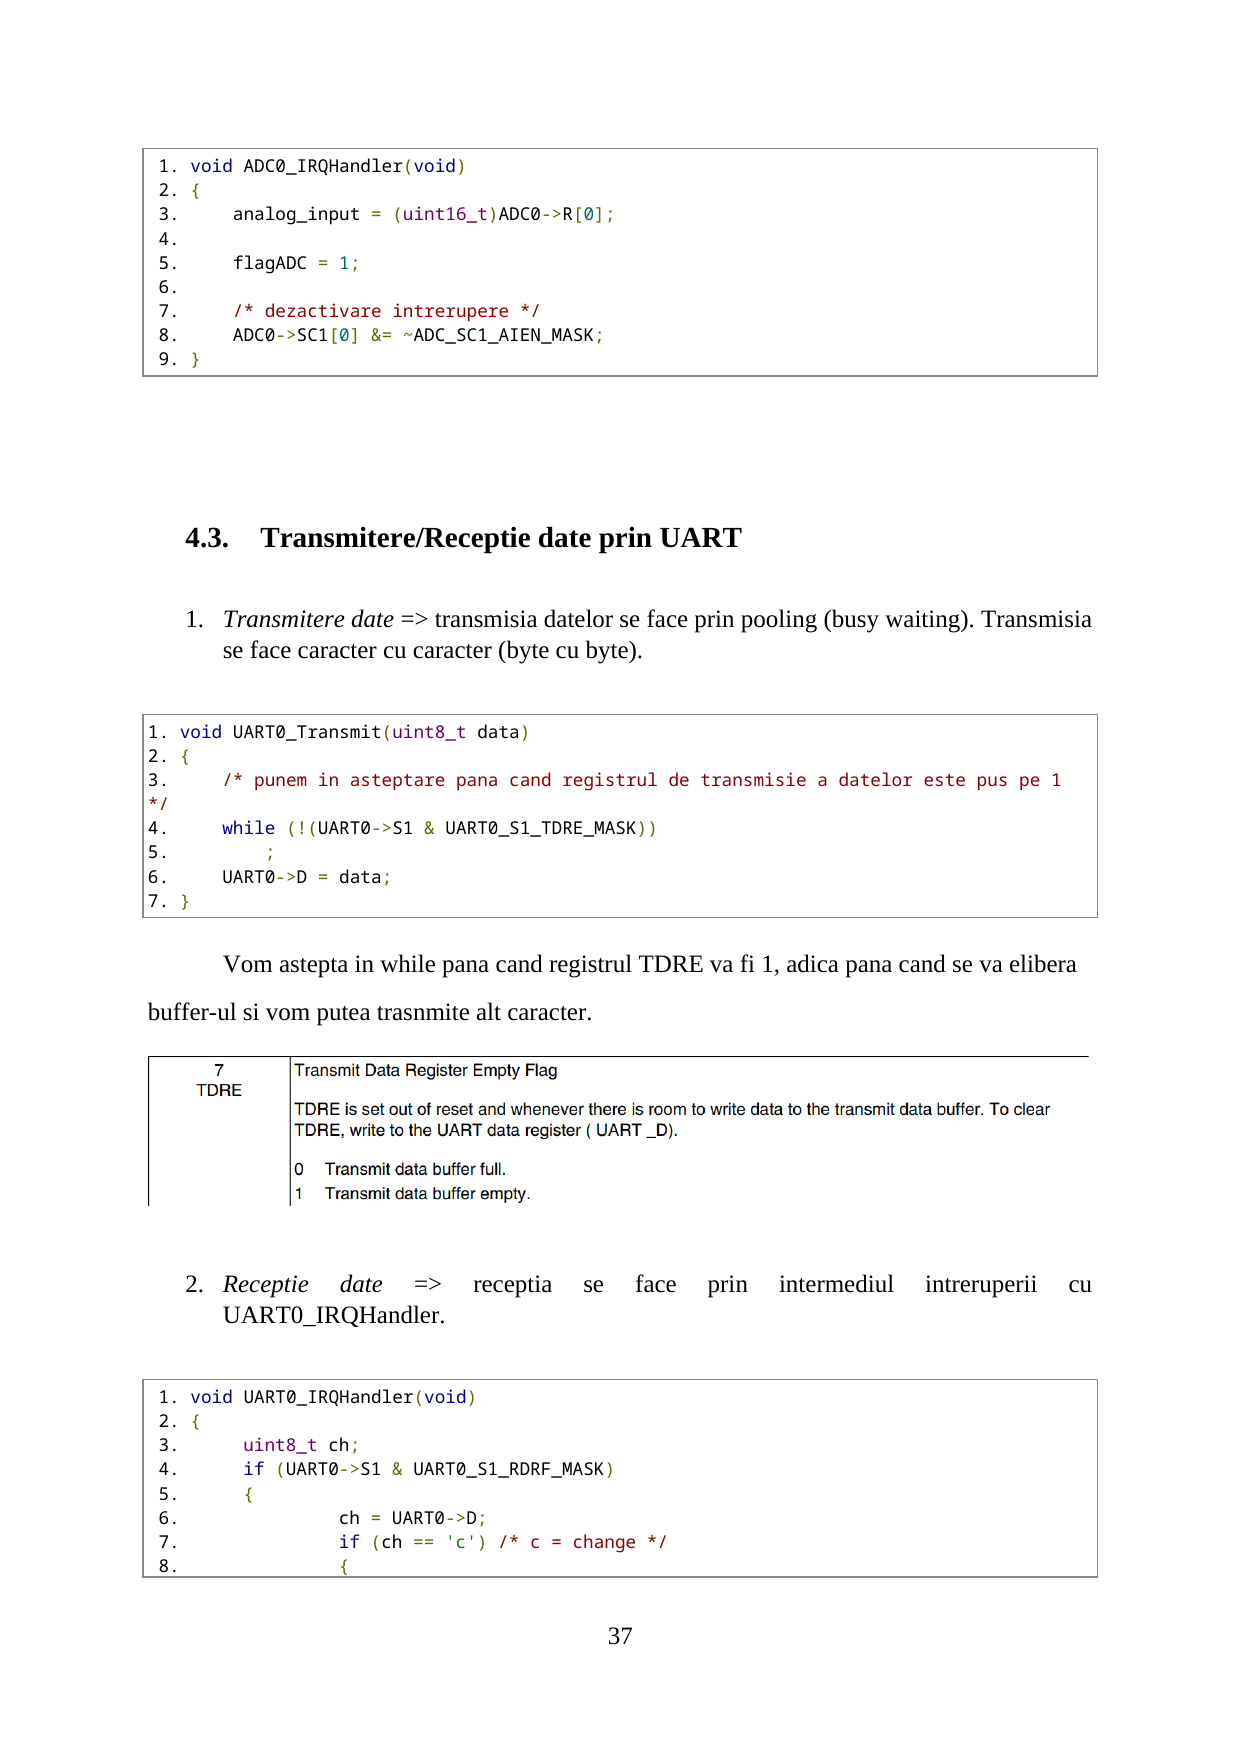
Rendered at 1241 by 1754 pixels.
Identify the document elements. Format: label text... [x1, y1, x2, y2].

text 4. [148, 226, 1092, 250]
text 3. uint8_t ch; [148, 1433, 1092, 1457]
text 1. void UART0_Transmit(uint8_t data) [144, 715, 1097, 743]
text 1. void UART0_IRQHandler(void) [144, 1380, 1097, 1408]
text 7. if (ch == 'c') /* c = change */ [148, 1529, 1092, 1553]
list Transmitere date => transmisia datelor se face prin pooling (busy waiting). Transmisia se face caracter cu caracter (byte cu byte). [185, 604, 1092, 663]
text 5. { [148, 1481, 1092, 1505]
text 6. UART0->D = data; [148, 864, 1092, 883]
text 5. ; [148, 840, 1092, 864]
text 4. if (UART0->S1 & UART0_S1_RDRF_MASK) [148, 1457, 1092, 1481]
text 2. { [148, 1408, 1092, 1433]
text 8. ADC0->SC1[0] &= ~ADC_SC1_AIEN_MASK; [148, 323, 1092, 341]
text 5. flagADC = 1; [148, 250, 1092, 274]
list Receptie date => receptia se face prin intermediul intreruperii cu UART0_IRQHandler. [185, 1269, 1092, 1329]
text 2. { [148, 743, 1092, 767]
subtitle Transmitere/Receptie date prin UART [185, 520, 1092, 553]
text 7. /* dezactivare intrerupere */ [148, 298, 1092, 323]
list Vom astepta in while pana cand registrul TDRE va fi 1, adica pana cand se va elibera [223, 949, 1092, 978]
text 8. { [148, 1553, 1092, 1576]
text 9. } [144, 341, 1097, 375]
text 3. analog_input = (uint16_t)ADC0->R[0]; [148, 202, 1092, 226]
picture [148, 1056, 1088, 1206]
text 6. ch = UART0->D; [148, 1505, 1092, 1529]
text 6. [148, 274, 1092, 298]
text 1. void ADC0_IRQHandler(void) [144, 149, 1097, 178]
text 4. while (!(UART0->S1 & UART0_S1_TDRE_MASK)) [148, 816, 1092, 840]
text buffer-ul si vom putea trasnmite alt caracter. [148, 997, 1092, 1026]
text 3. /* punem in asteptare pana cand registrul de transmisie a datelor este pus pe 1 */ [148, 767, 1092, 816]
text 2. { [148, 178, 1092, 202]
text 7. } [144, 883, 1097, 917]
